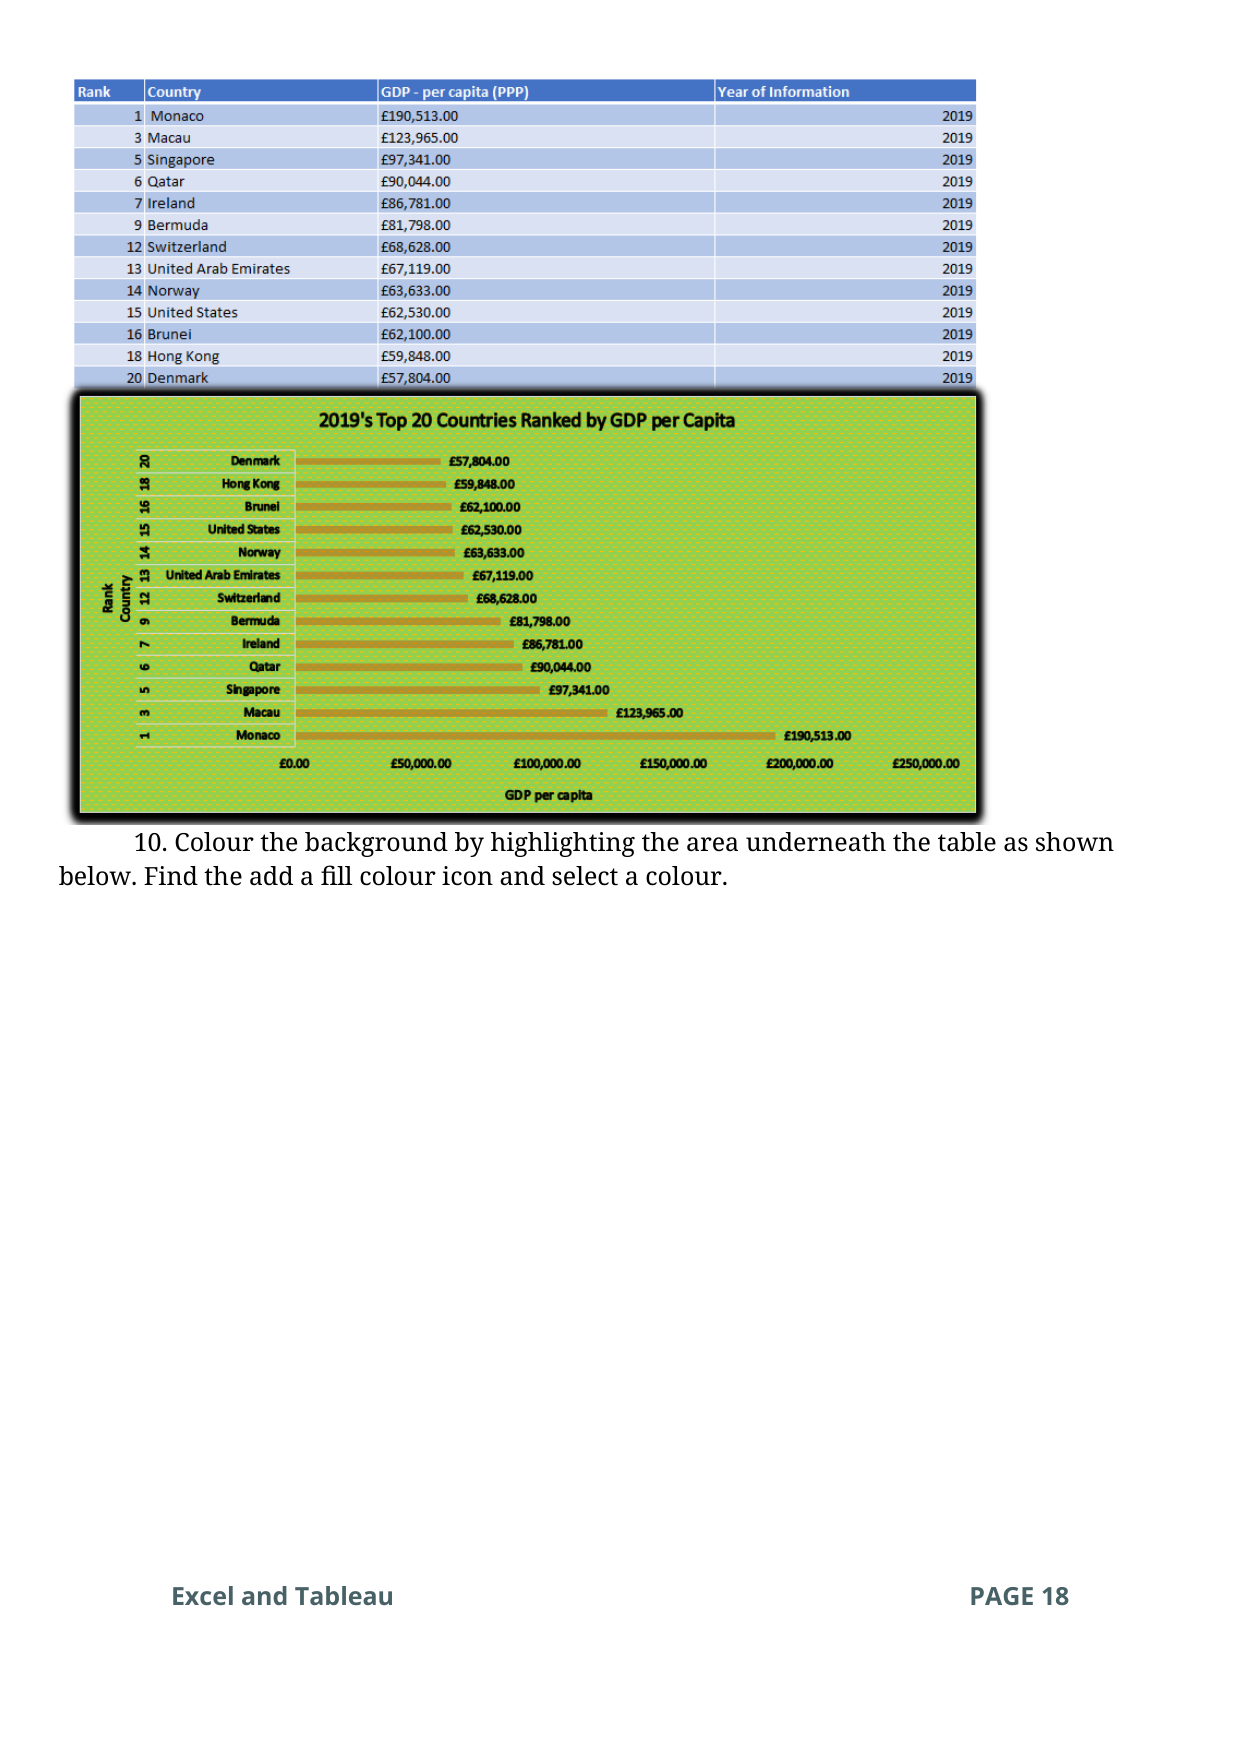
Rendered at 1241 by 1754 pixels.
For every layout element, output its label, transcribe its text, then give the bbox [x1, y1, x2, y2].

list 10. Colour the background by highlighting the area underneath the table as shown below. Find the add a fill colour icon and select a colour. [58, 824, 1182, 893]
picture [58, 75, 999, 825]
